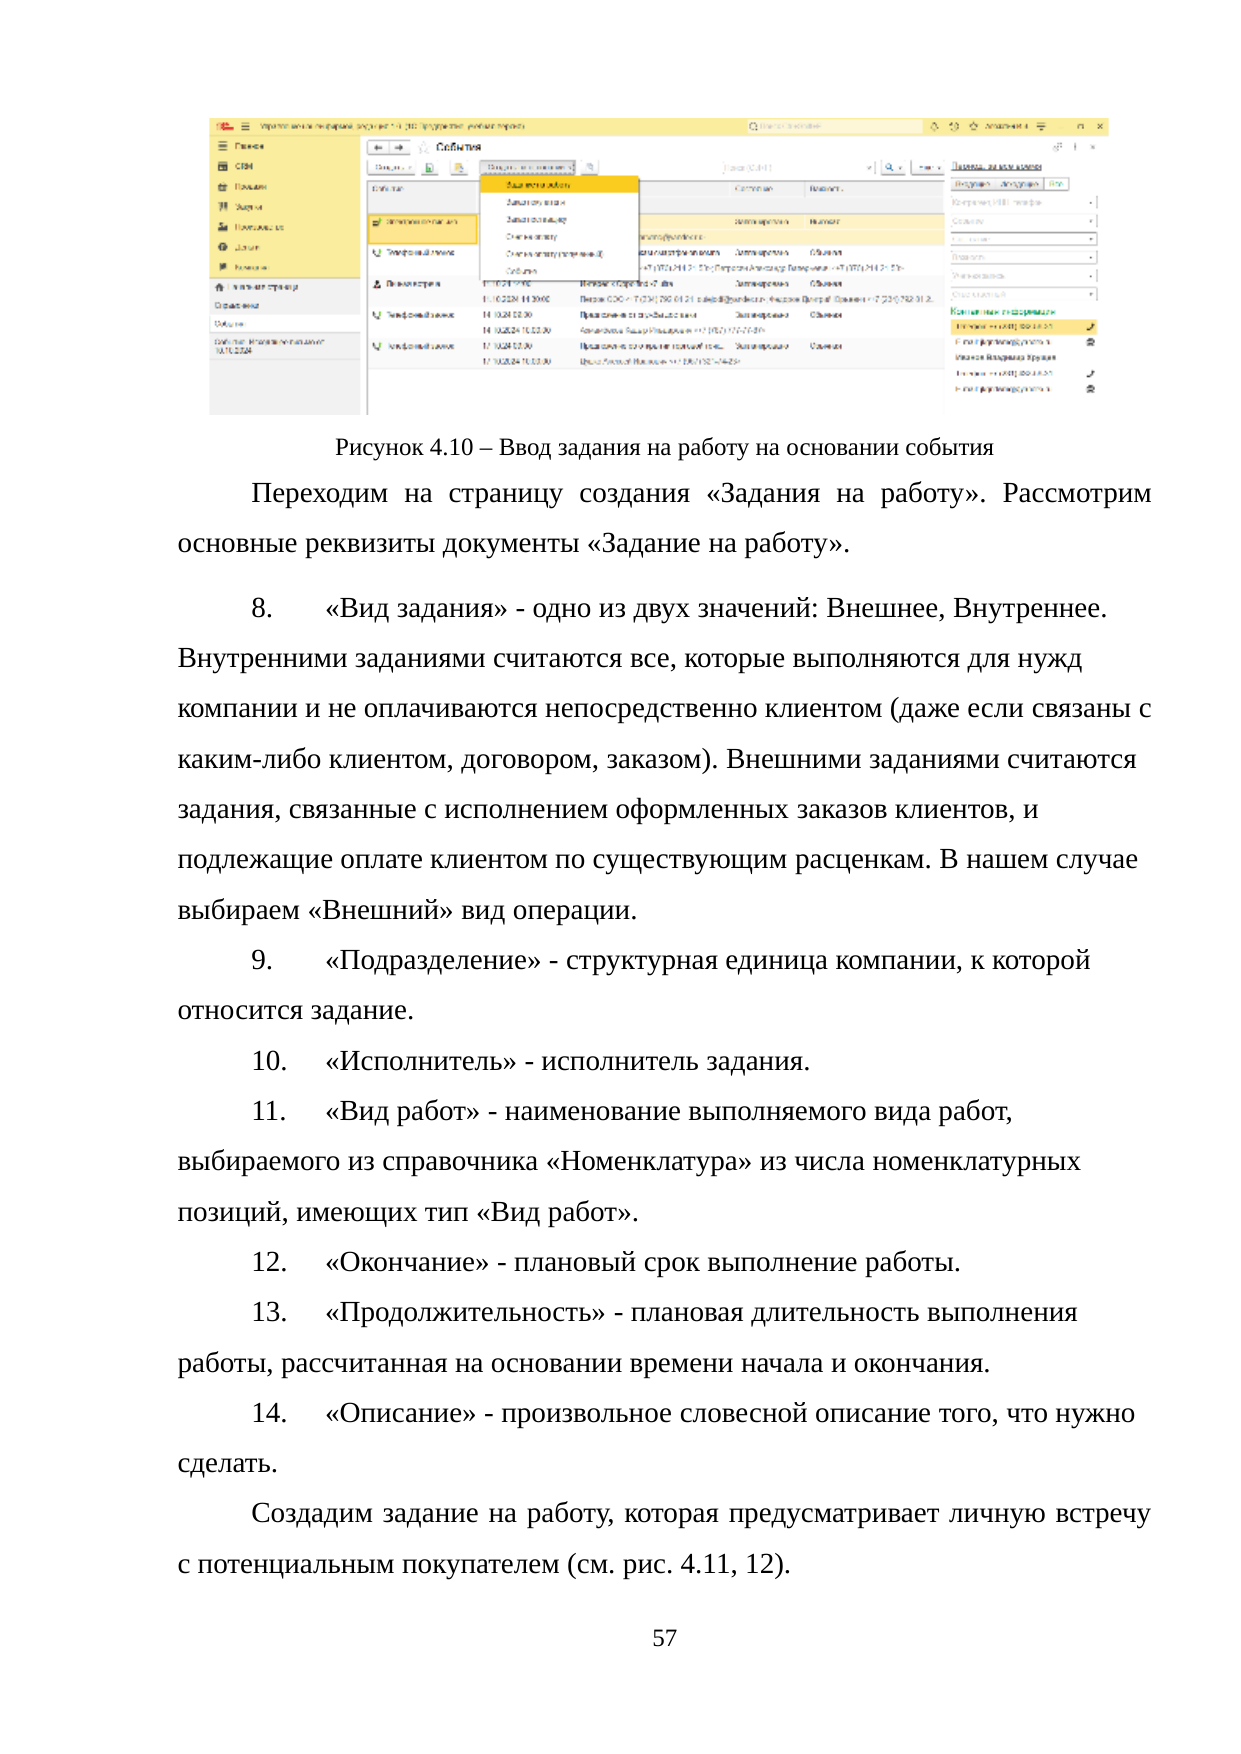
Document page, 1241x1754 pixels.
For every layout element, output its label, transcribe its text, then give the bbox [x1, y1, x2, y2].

list «Продолжительность» - плановая длительность выполнения работы, рассчитанная на основании времени начала и окончания. [177, 1294, 1152, 1378]
picture [209, 118, 1109, 415]
list «Вид задания» - одно из двух значений: Внешнее, Внутреннее. Внутренними заданиями считаются все, которые выполняются для нужд компании и не оплачиваются непосредственно клиентом (даже если связаны с каким-либо клиентом, договором, заказом). Внешними заданиями считаются задания, связанные с исполнением оформленных заказов клиентов, и подлежащие оплате клиентом по существующим расценкам. В нашем случае выбираем «Внешний» вид операции. [177, 590, 1152, 925]
list «Описание» - произвольное словесной описание того, что нужно сделать. [177, 1395, 1152, 1479]
list «Исполнитель» - исполнитель задания. [177, 1043, 1152, 1076]
text Рисунок 4.10 – Ввод задания на работу на основании события [177, 432, 1152, 460]
list «Вид работ» - наименование выполняемого вида работ, выбираемого из справочника «Номенклатура» из числа номенклатурных позиций, имеющих тип «Вид работ». [177, 1093, 1152, 1227]
text Создадим задание на работу, которая предусматривает личную встречу с потенциальным покупателем (см. рис. 4.11, 12). [177, 1496, 1152, 1579]
text Переходим на страницу создания «Задания на работу». Рассмотрим основные реквизиты документы «Задание на работу». [177, 475, 1152, 559]
list «Окончание» - плановый срок выполнение работы. [177, 1244, 1152, 1278]
list «Подразделение» - структурная единица компании, к которой относится задание. [177, 942, 1152, 1026]
